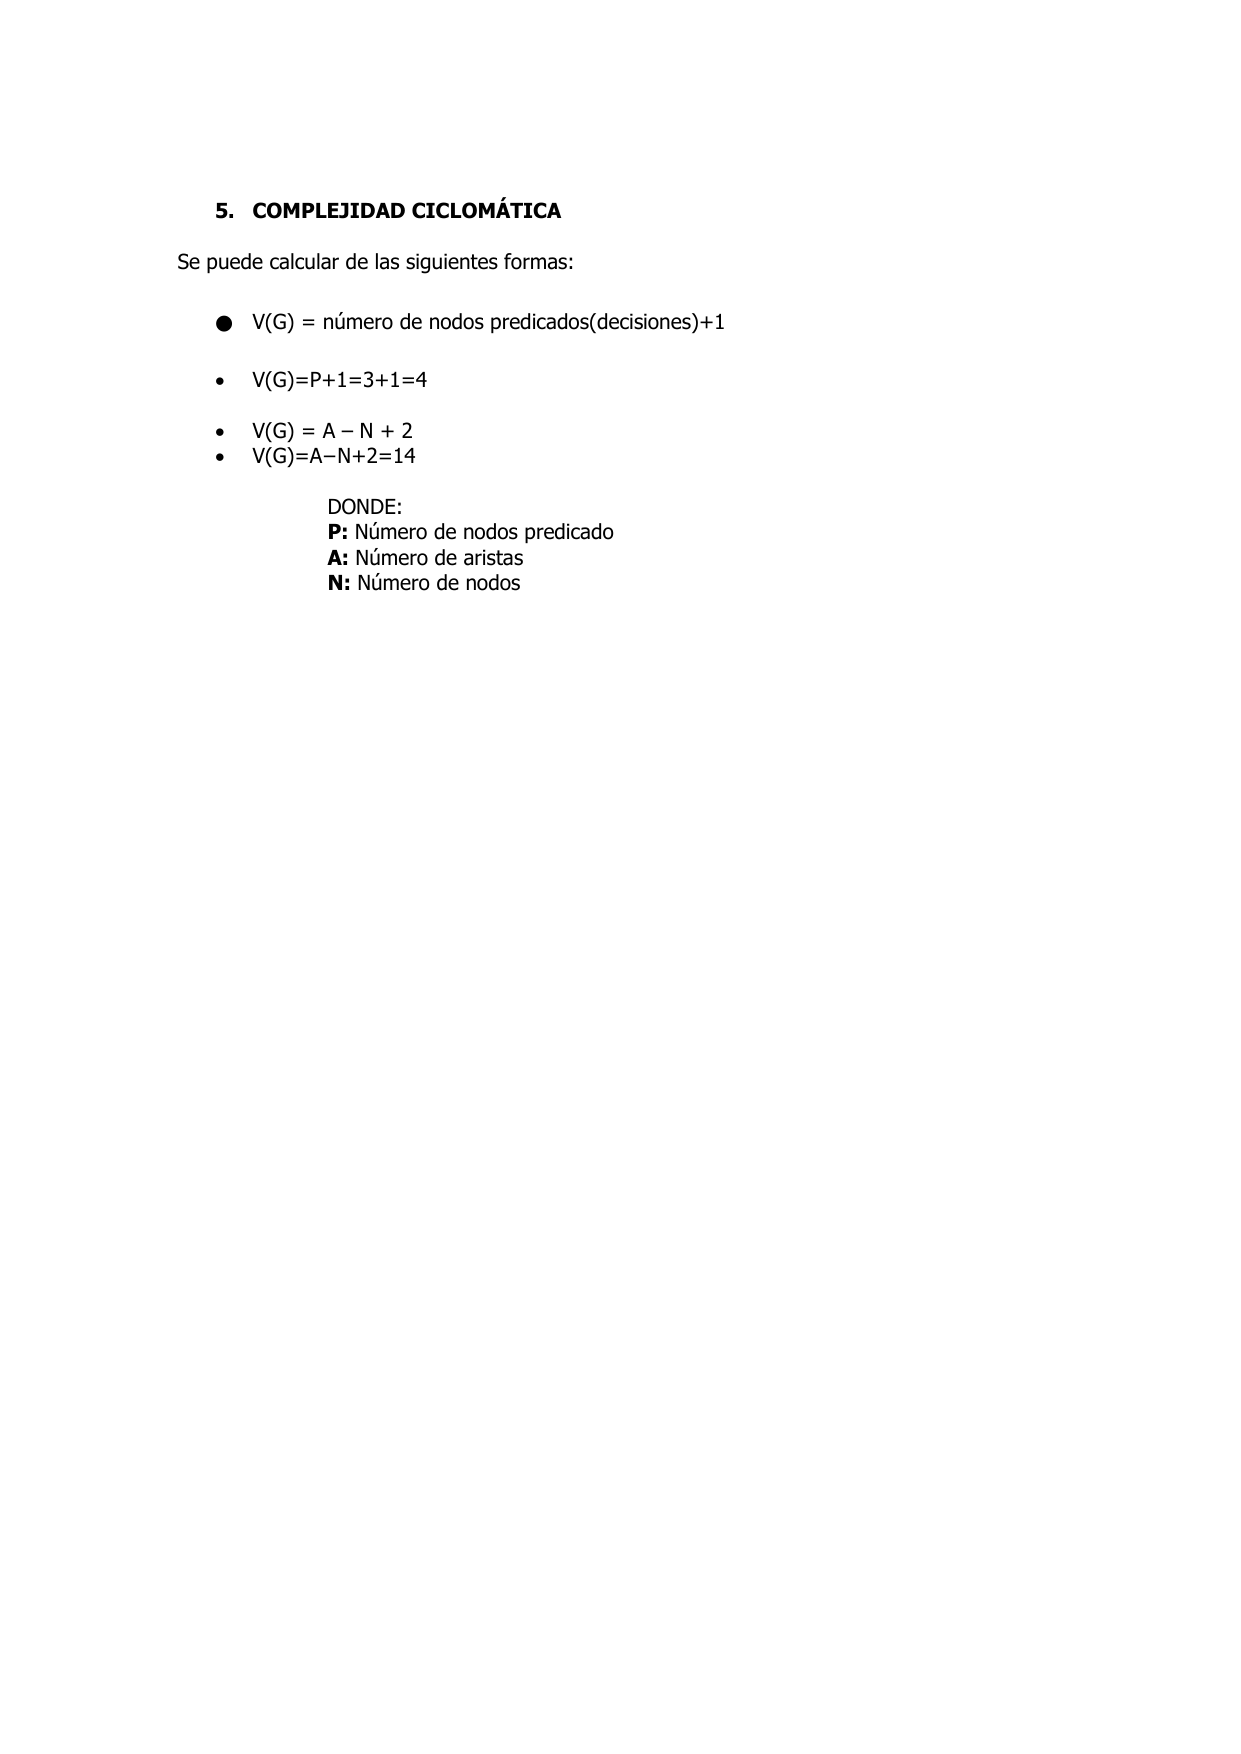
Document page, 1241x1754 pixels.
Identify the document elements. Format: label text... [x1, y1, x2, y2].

list V(G) = número de nodos predicados(decisiones)+1 [215, 299, 1063, 342]
list V(G)=P+1=3+1=4 [215, 367, 1063, 392]
text A: Número de aristas [327, 544, 1063, 569]
list V(G)=A−N+2=14 [215, 443, 1063, 468]
text Se puede calcular de las siguientes formas: [177, 248, 1063, 274]
text DONDE: [327, 494, 1063, 519]
list V(G) = A – N + 2 [215, 417, 1063, 443]
list COMPLEJIDAD CICLOMÁTICA [215, 198, 1063, 223]
text P: Número de nodos predicado [327, 519, 1063, 544]
text N: Número de nodos [252, 569, 1063, 594]
